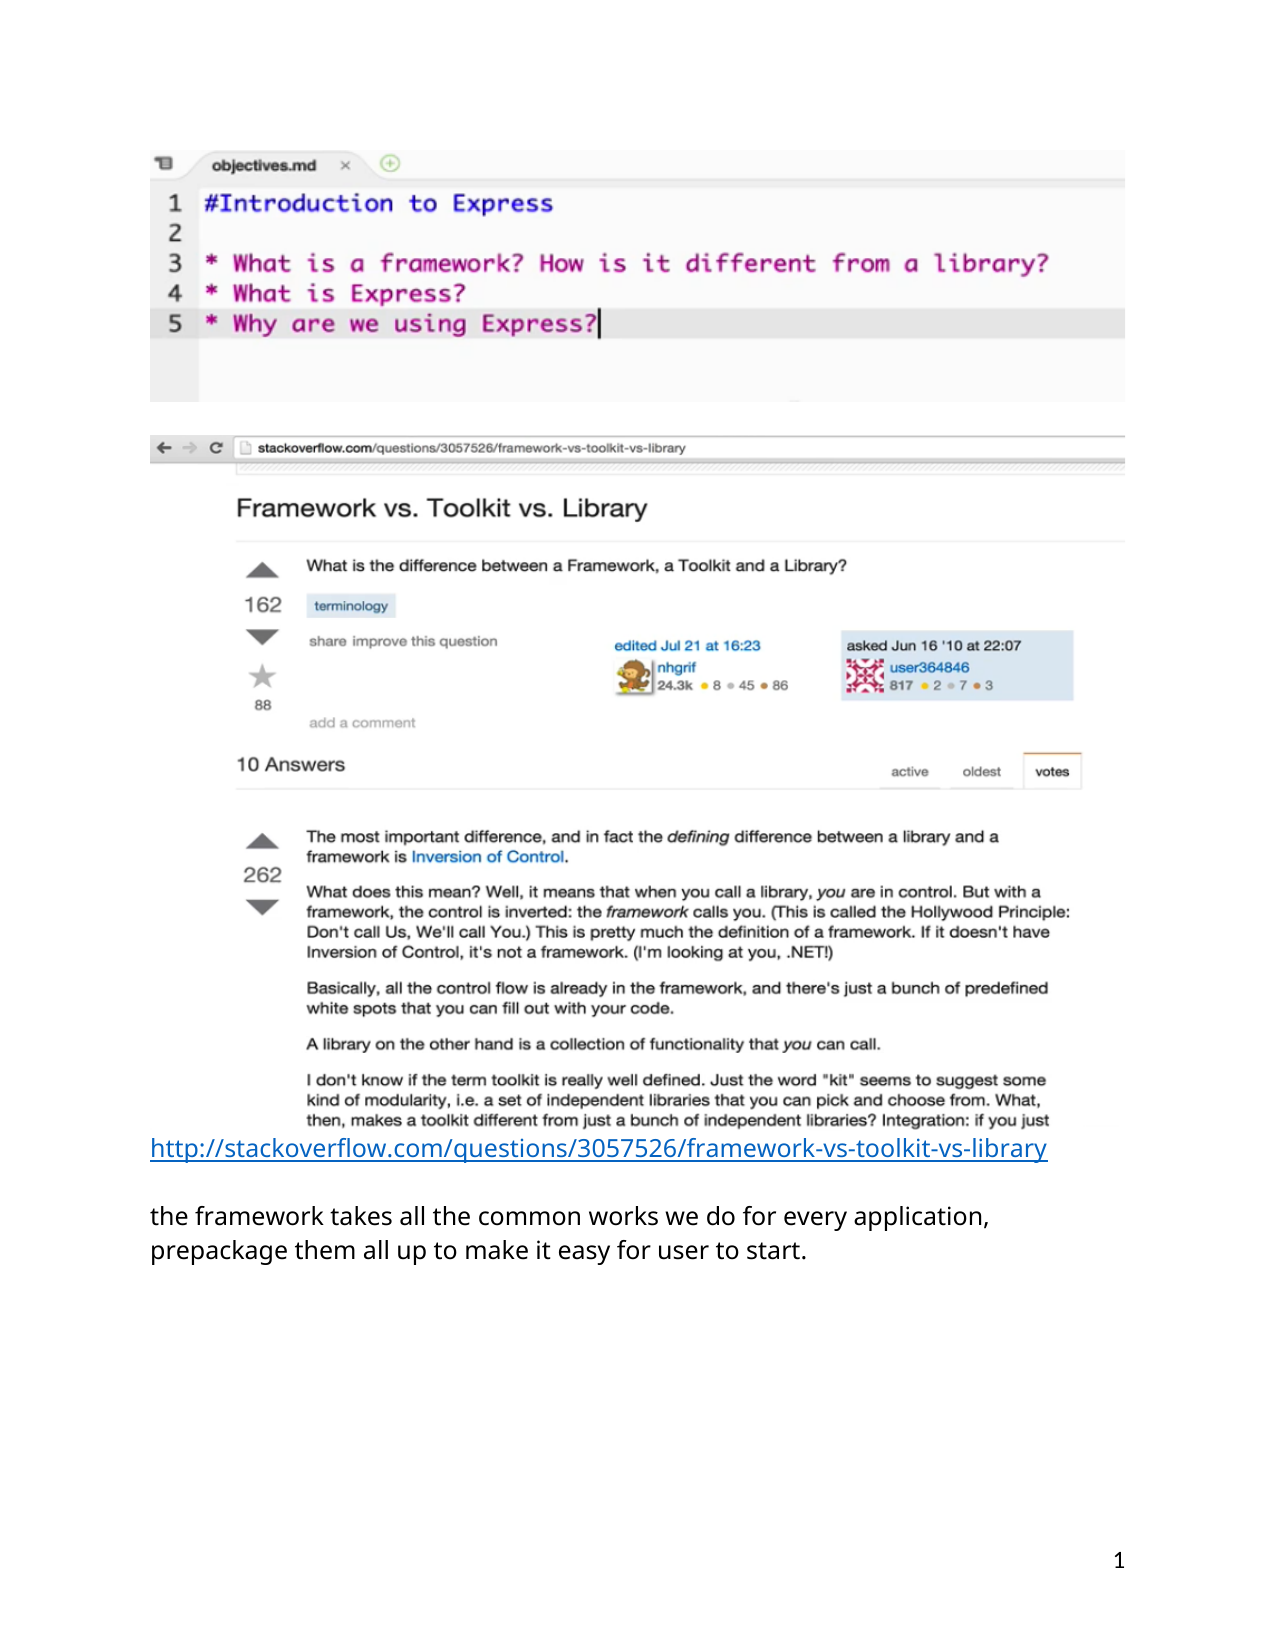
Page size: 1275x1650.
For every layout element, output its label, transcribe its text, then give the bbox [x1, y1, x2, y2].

text the framework takes all the common works we do for every application, prepackage them all up to make it easy for user to start. [150, 1199, 1125, 1267]
text http://stackoverflow.com/questions/3057526/framework-vs-toolkit-vs-library [150, 1131, 1125, 1165]
picture [150, 150, 1125, 402]
picture [150, 435, 1125, 1131]
